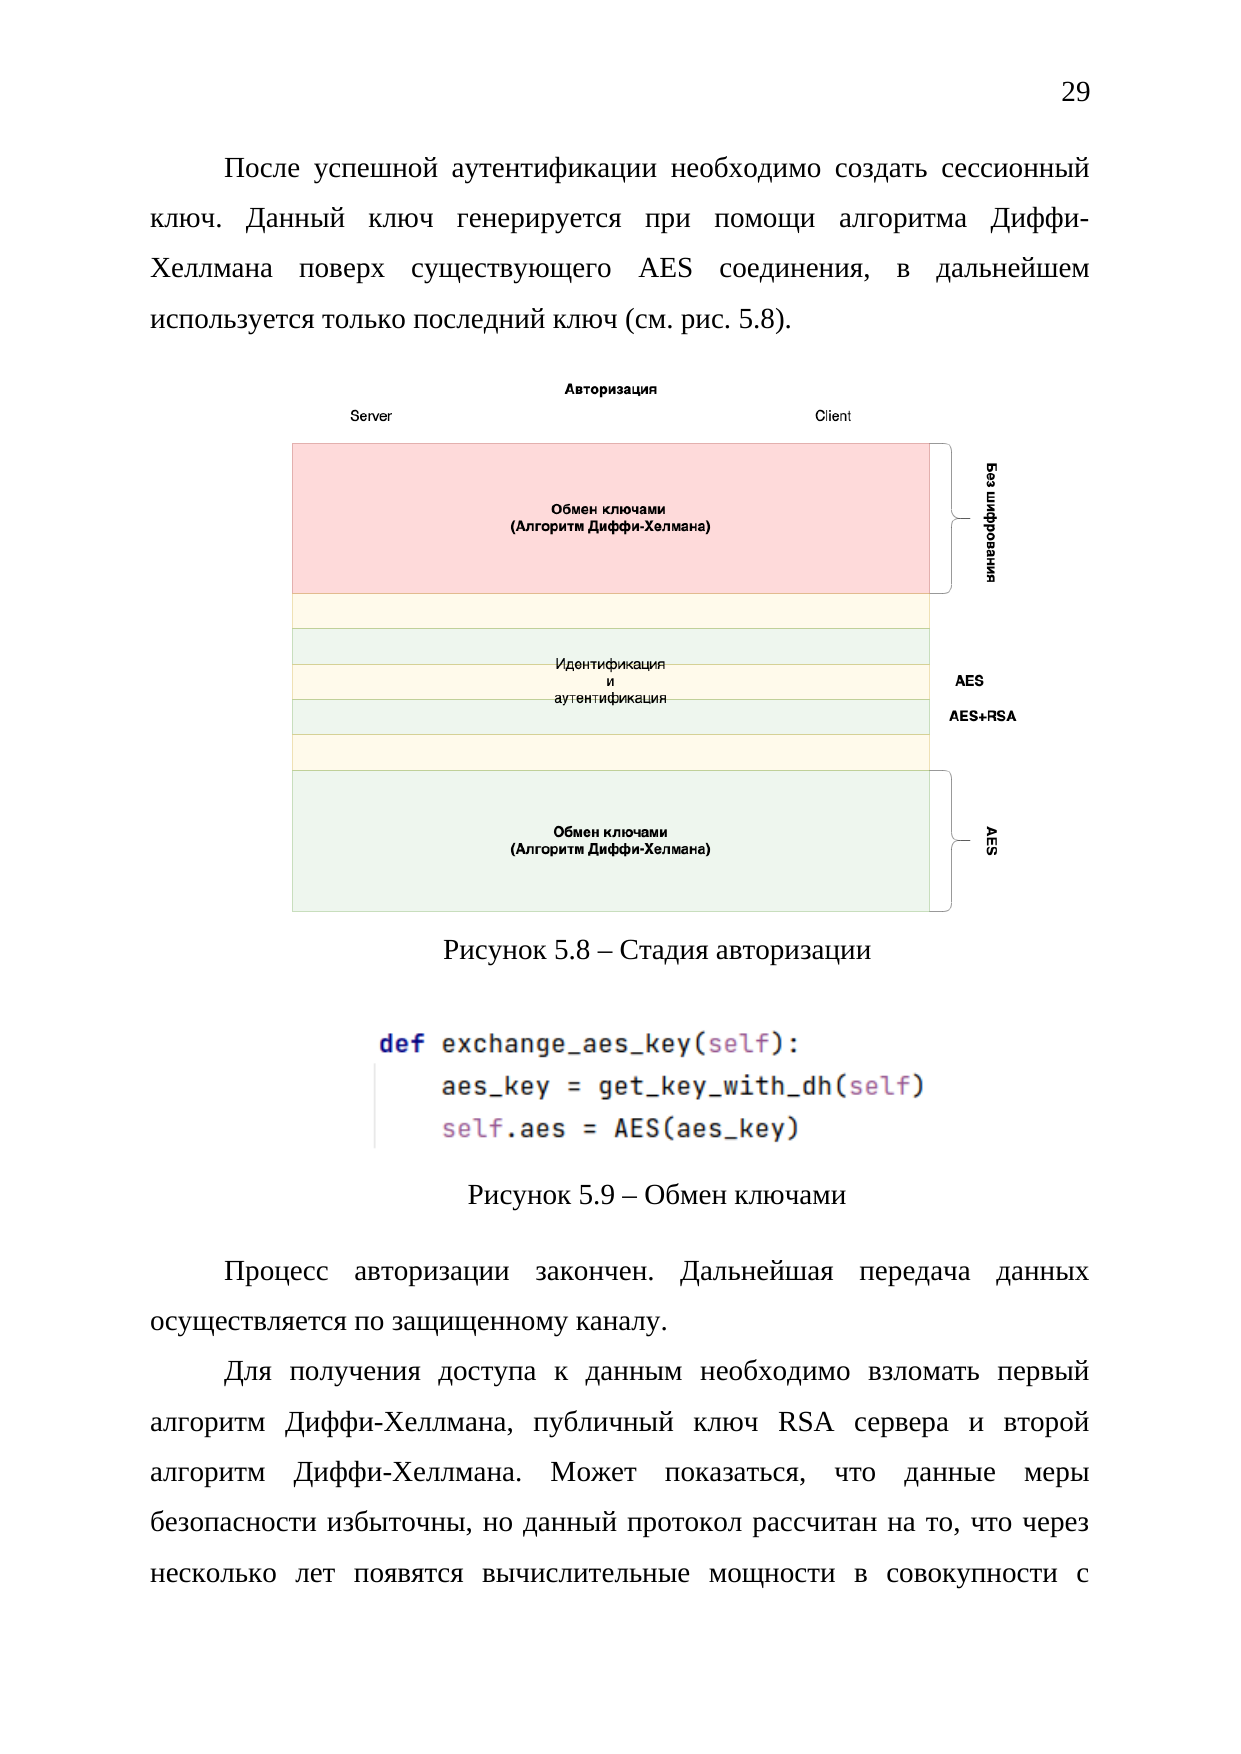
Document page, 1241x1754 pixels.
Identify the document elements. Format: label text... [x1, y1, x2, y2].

text Процесс авторизации закончен. Дальнейшая передача данных осуществляется по защищенному каналу. [150, 1253, 1090, 1337]
picture [287, 376, 1027, 916]
text Рисунок 5.9 – Обмен ключами [150, 1177, 1090, 1211]
picture [357, 1007, 957, 1161]
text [150, 1353, 1090, 1588]
text После успешной аутентификации необходимо создать сессионный ключ. Данный ключ генерируется при помощи алгоритма Диффи-Хеллмана поверх существующего AES соединения, в дальнейшем используется только последний ключ (см. рис. 5.8). [150, 150, 1090, 334]
text Рисунок 5.8 – Стадия авторизации [150, 932, 1090, 966]
